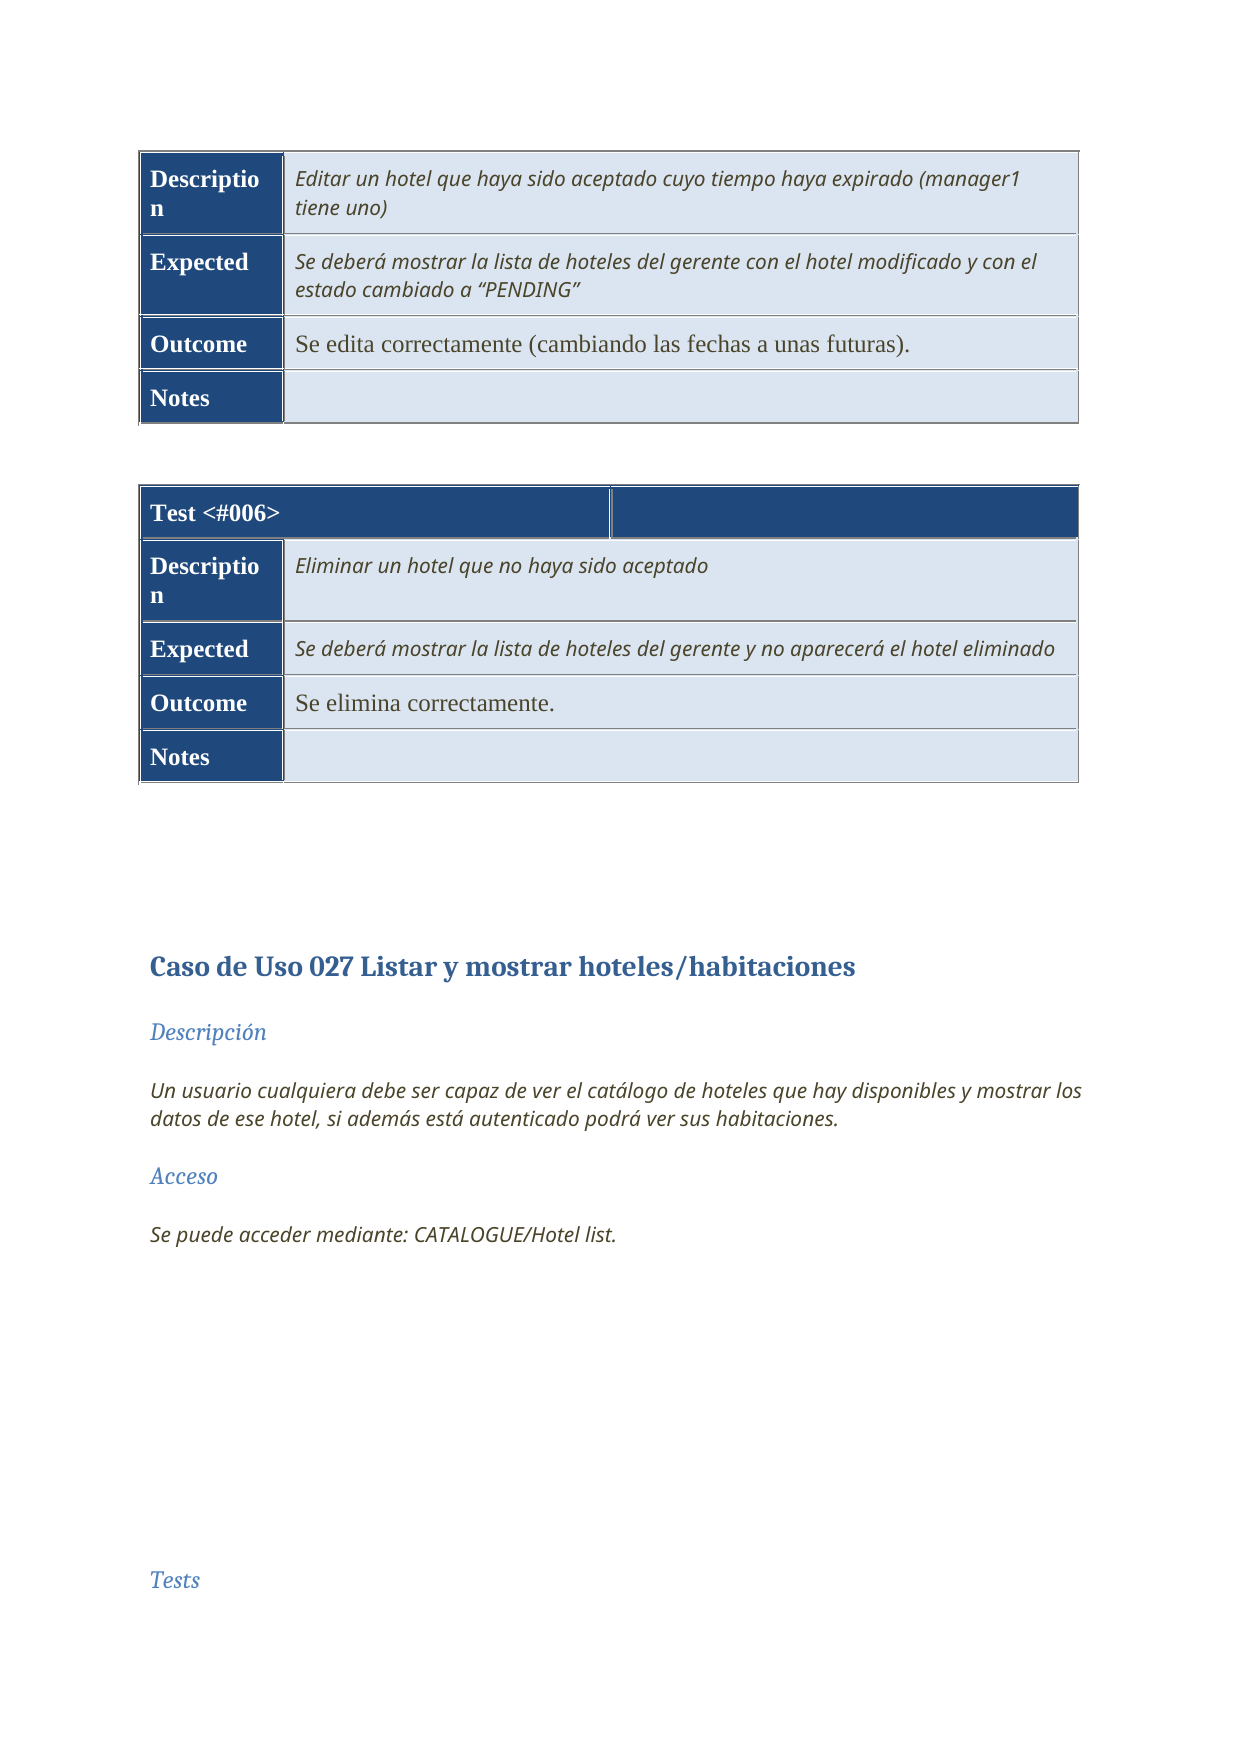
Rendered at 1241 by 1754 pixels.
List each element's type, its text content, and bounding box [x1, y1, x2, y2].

table_cell Se deberá mostrar la lista de hoteles del gerente y no aparecerá el hotel eliminado [285, 620, 1078, 674]
table_cell Se edita correctamente (cambiando las fechas a unas futuras). [285, 315, 1078, 368]
table_cell Eliminar un hotel que no haya sido aceptado [285, 537, 1078, 620]
text Tests [150, 1566, 1090, 1595]
text Descripción [150, 1018, 1090, 1047]
table_cell Notes [139, 728, 284, 781]
table_cell Outcome [139, 674, 284, 728]
table_cell [284, 728, 1079, 781]
table_cell [284, 369, 1078, 422]
table_cell Outcome [141, 315, 282, 368]
table_cell Editar un hotel que haya sido aceptado cuyo tiempo haya expirado (manager1 tiene uno) [284, 153, 1078, 233]
subtitle Caso de Uso 027 Listar y mostrar hoteles/habitaciones [150, 951, 1090, 984]
table_cell Se elimina correctamente. [284, 674, 1079, 728]
table_cell Description [141, 537, 282, 620]
text Un usuario cualquiera debe ser capaz de ver el catálogo de hoteles que hay disponibles y mostrar los datos de ese hotel, si además está autenticado podrá ver sus habitaciones. [150, 1076, 1090, 1133]
text Se puede acceder mediante: CATALOGUE/Hotel list. [150, 1220, 1090, 1248]
table_header Test <#006> [141, 485, 611, 537]
table_cell Notes [141, 369, 284, 422]
table_cell Expected [141, 620, 282, 674]
table_header [611, 487, 1078, 537]
table_cell Se deberá mostrar la lista de hoteles del gerente con el hotel modificado y con el estado cambiado a “PENDING” [284, 233, 1079, 314]
text Acceso [150, 1162, 1090, 1191]
table_cell Description [141, 153, 284, 233]
table_cell Expected [139, 233, 284, 314]
